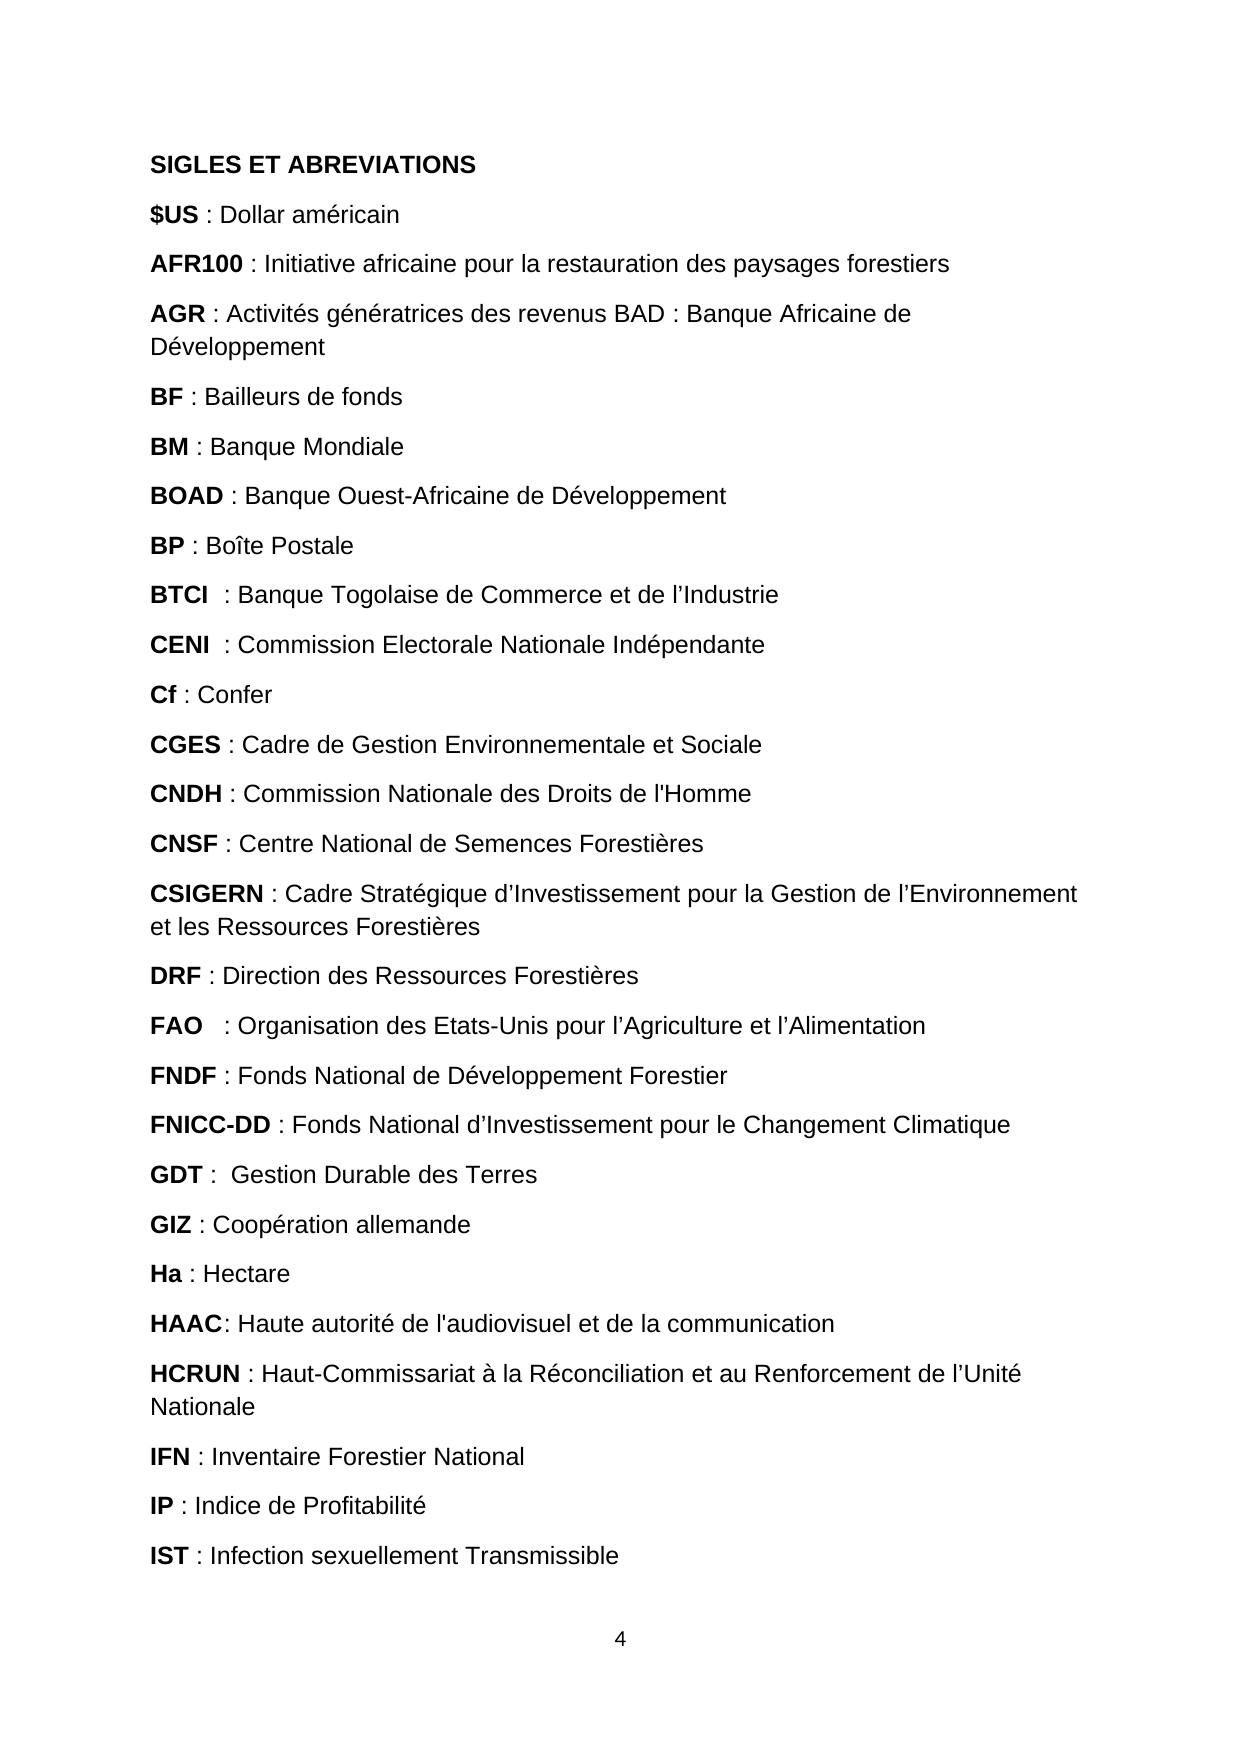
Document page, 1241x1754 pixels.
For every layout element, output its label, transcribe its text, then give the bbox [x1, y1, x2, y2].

text BP : Boîte Postale [150, 531, 1090, 559]
text CNSF : Centre National de Semences Forestières [150, 829, 1090, 858]
text HCRUN : Haut-Commissariat à la Réconciliation et au Renforcement de l’Unité Nationale [150, 1359, 1090, 1421]
text FNDF : Fonds National de Développement Forestier [150, 1061, 1090, 1089]
text AFR100 : Initiative africaine pour la restauration des paysages forestiers [150, 249, 1090, 278]
text Cf : Confer [150, 680, 1090, 709]
text GIZ : Coopération allemande [150, 1210, 1090, 1238]
text CSIGERN : Cadre Stratégique d’Investissement pour la Gestion de l’Environnement et les Ressources Forestières [150, 879, 1090, 940]
text CNDH : Commission Nationale des Droits de l'Homme [150, 779, 1090, 808]
text FNICC-DD : Fonds National d’Investissement pour le Changement Climatique [150, 1110, 1090, 1139]
text BTCI : Banque Togolaise de Commerce et de l’Industrie [150, 581, 1090, 609]
text DRF : Direction des Ressources Forestières [150, 961, 1090, 990]
text HAAC : Haute autorité de l'audiovisuel et de la communication [150, 1309, 1090, 1338]
text BF : Bailleurs de fonds [150, 382, 1090, 411]
text SIGLES ET ABREVIATIONS [150, 150, 1090, 179]
text $US : Dollar américain [150, 200, 1090, 228]
text CGES : Cadre de Gestion Environnementale et Sociale [150, 729, 1090, 758]
text FAO : Organisation des Etats-Unis pour l’Agriculture et l’Alimentation [150, 1011, 1090, 1040]
text Ha : Hectare [150, 1259, 1090, 1288]
text AGR : Activités génératrices des revenus BAD : Banque Africaine de Développement [150, 299, 1090, 361]
text BOAD : Banque Ouest-Africaine de Développement [150, 481, 1090, 510]
text IP : Indice de Profitabilité [150, 1491, 1090, 1520]
text GDT : Gestion Durable des Terres [150, 1160, 1090, 1189]
text IST : Infection sexuellement Transmissible [150, 1541, 1090, 1570]
text BM : Banque Mondiale [150, 431, 1090, 460]
text CENI : Commission Electorale Nationale Indépendante [150, 630, 1090, 659]
text IFN : Inventaire Forestier National [150, 1442, 1090, 1470]
